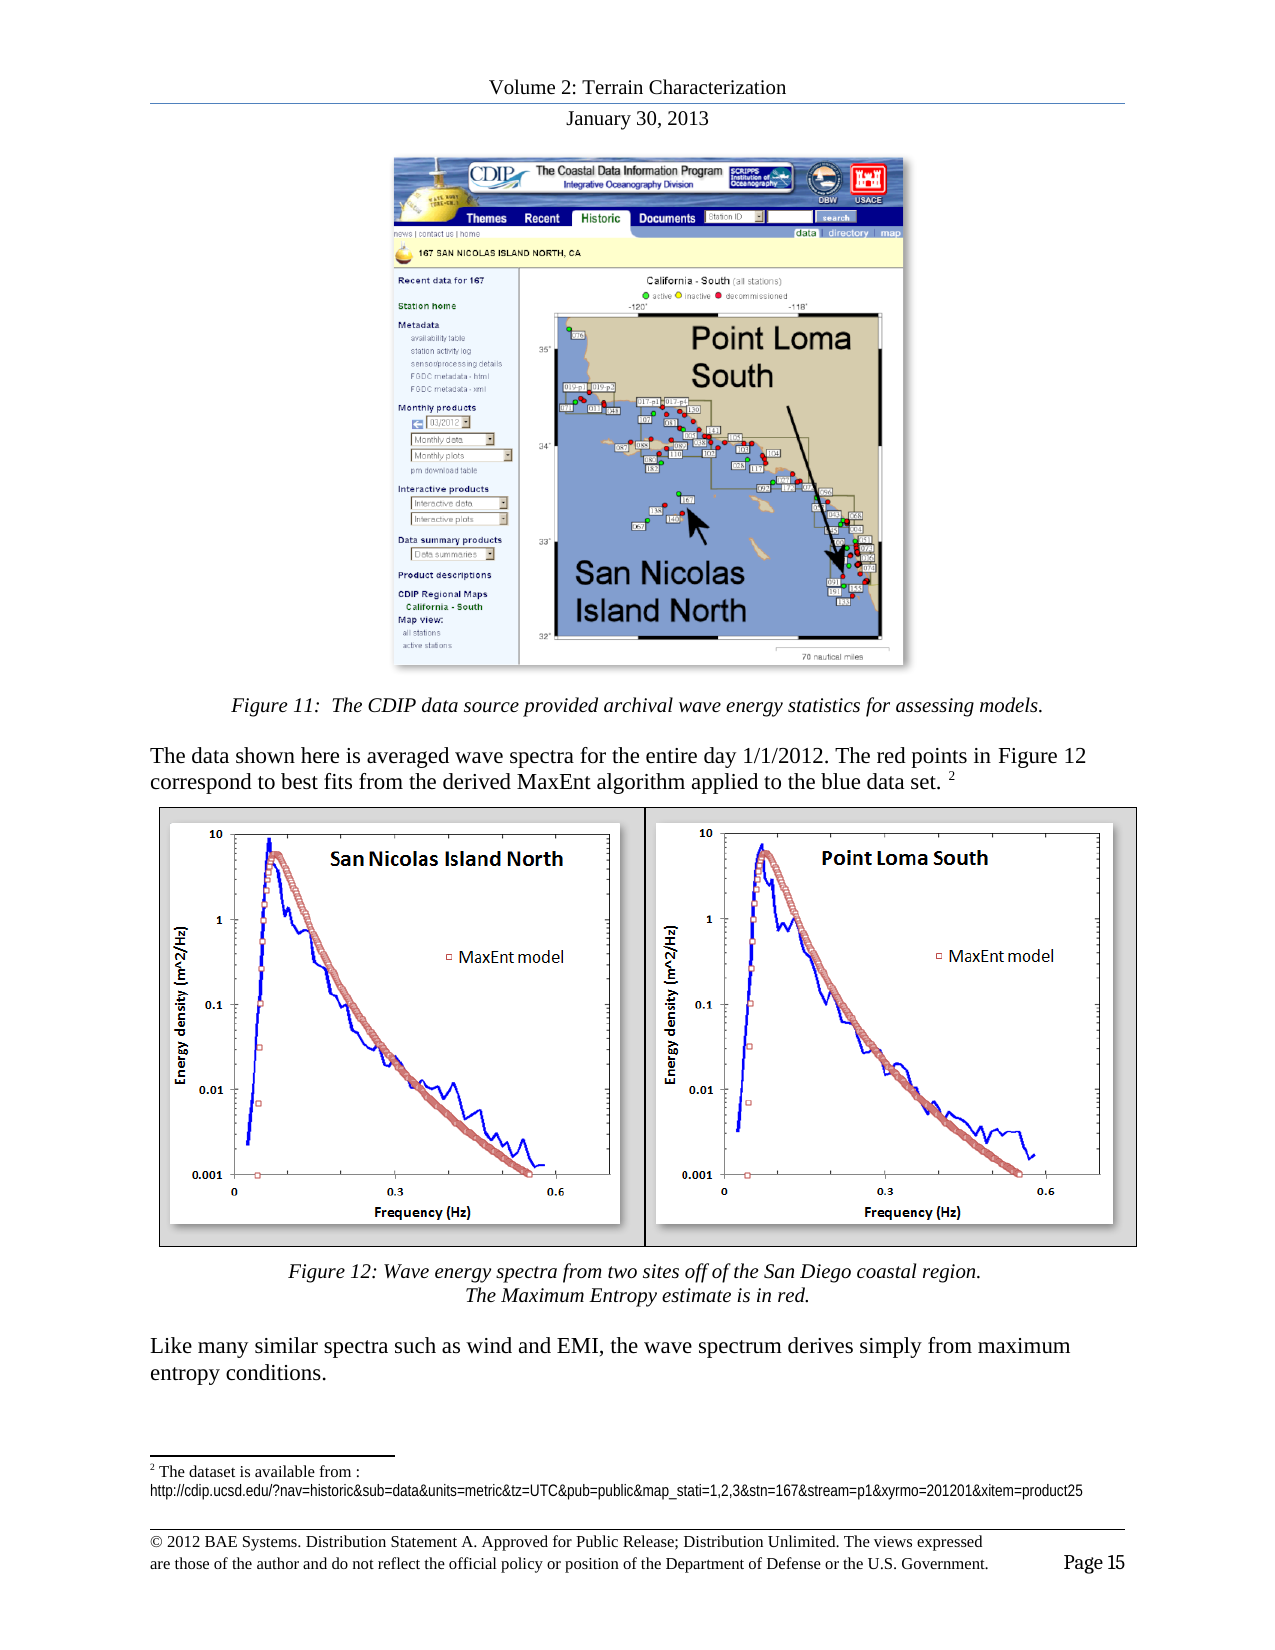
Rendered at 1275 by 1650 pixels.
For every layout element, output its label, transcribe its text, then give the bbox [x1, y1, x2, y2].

text Like many similar spectra such as wind and EMI, the wave spectrum derives simply from maximum entropy conditions. [150, 1332, 1125, 1385]
picture [656, 823, 1113, 1224]
text Figure 11: The CDIP data source provided archival wave energy statistics for assessing models. [225, 693, 1050, 717]
picture [170, 823, 620, 1224]
table_header [646, 808, 1136, 1246]
text Figure 12: Wave energy spectra from two sites off of the San Diego coastal region. The Maximum Entropy estimate is in red. [225, 1259, 1050, 1307]
text The data shown here is averaged wave spectra for the entire day 1/1/2012. The red points in Figure 8 correspond to best fits from the derived MaxEnt algorithm applied to the blue data set. [150, 742, 1125, 795]
table_header [160, 808, 644, 1246]
